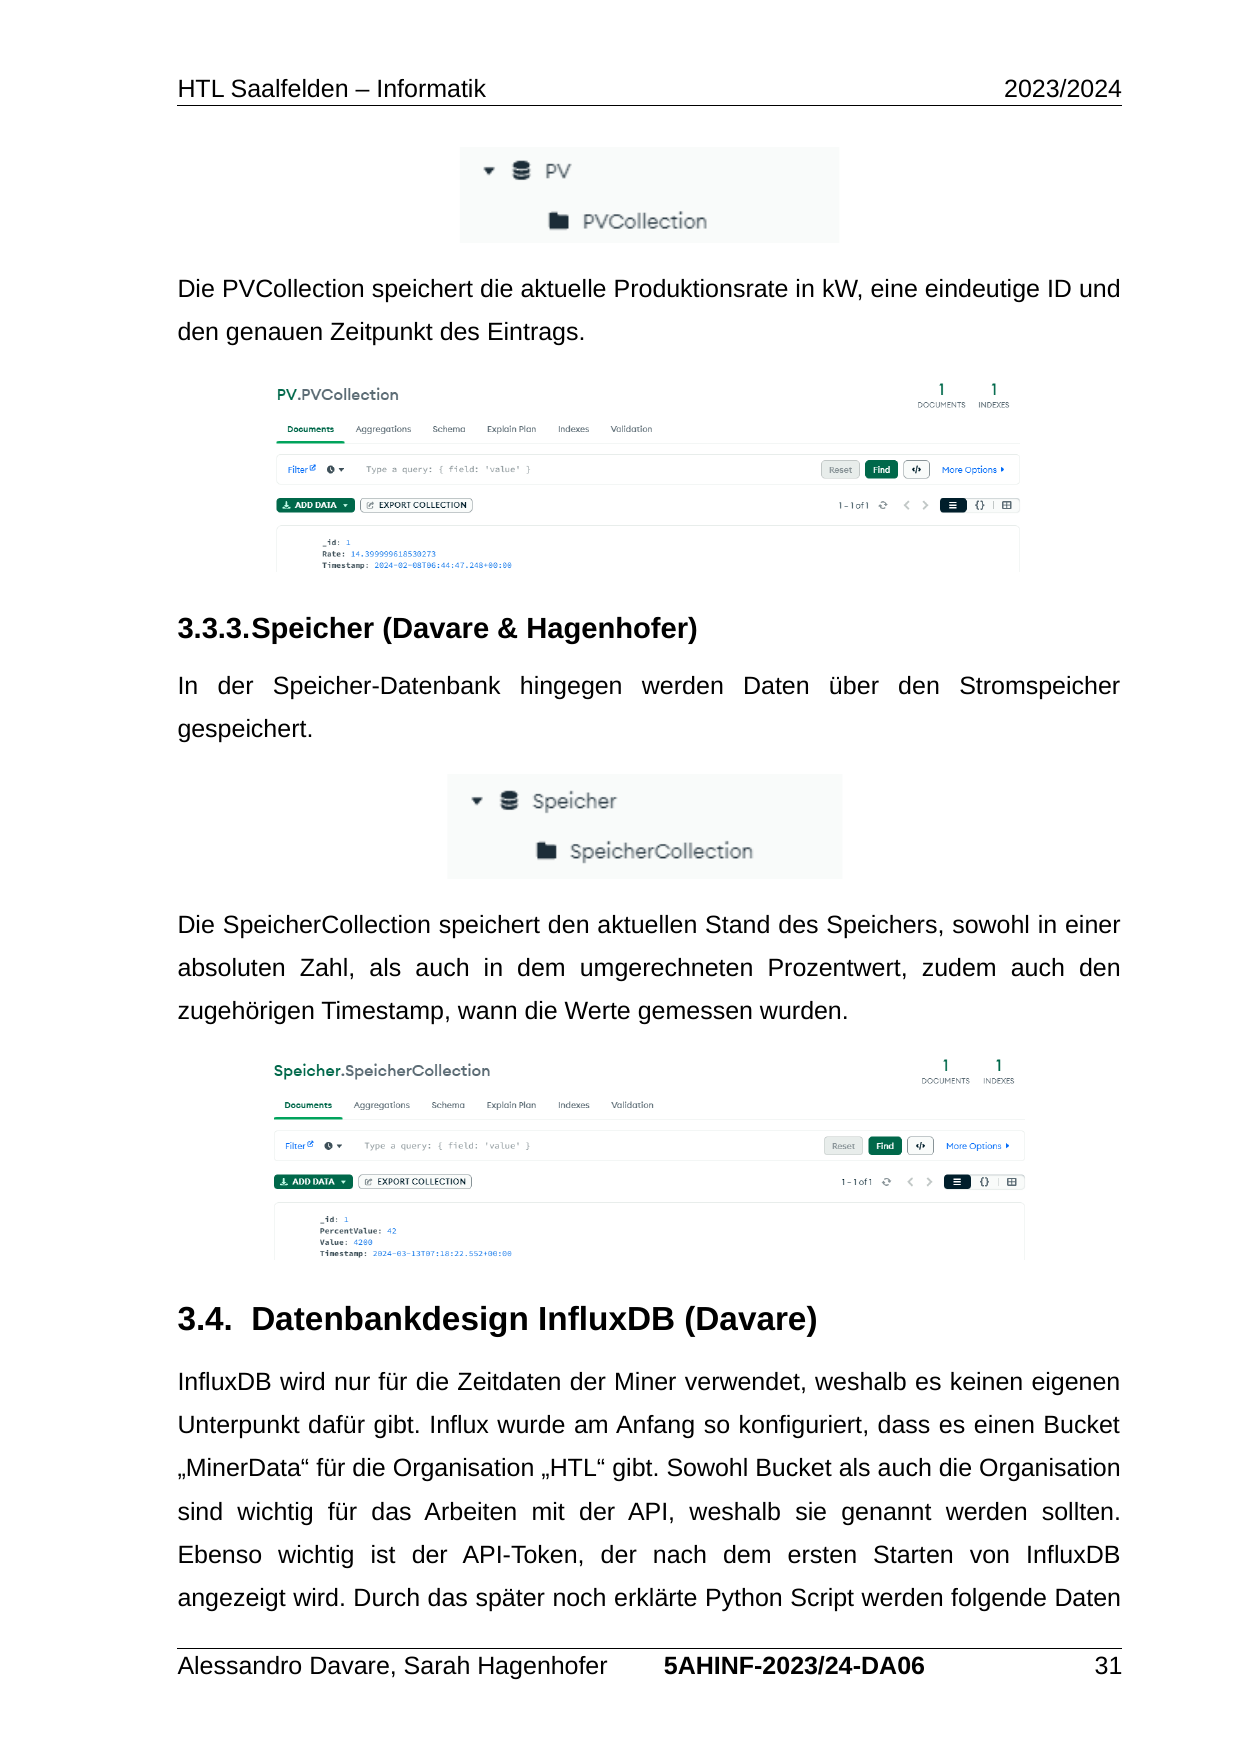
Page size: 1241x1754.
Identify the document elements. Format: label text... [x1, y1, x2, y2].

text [177, 1367, 1122, 1611]
text Die SpeicherCollection speichert den aktuellen Stand des Speichers, sowohl in einer absoluten Zahl, als auch in dem umgerechneten Prozentwert, zudem auch den zugehörigen Timestamp, wann die Werte gemessen wurden. [177, 910, 1122, 1025]
text In der Speicher-Datenbank hingegen werden Daten über den Stromspeicher gespeichert. [177, 671, 1122, 743]
picture [459, 147, 840, 243]
picture [447, 774, 852, 879]
picture [271, 377, 1029, 572]
picture [267, 1056, 1032, 1260]
subtitle Datenbankdesign InfluxDB (Davare) [177, 1299, 1122, 1337]
text Die PVCollection speichert die aktuelle Produktionsrate in kW, eine eindeutige ID und den genauen Zeitpunkt des Eintrags. [177, 274, 1122, 346]
subtitle Speicher (Davare & Hagenhofer) [177, 611, 1122, 644]
